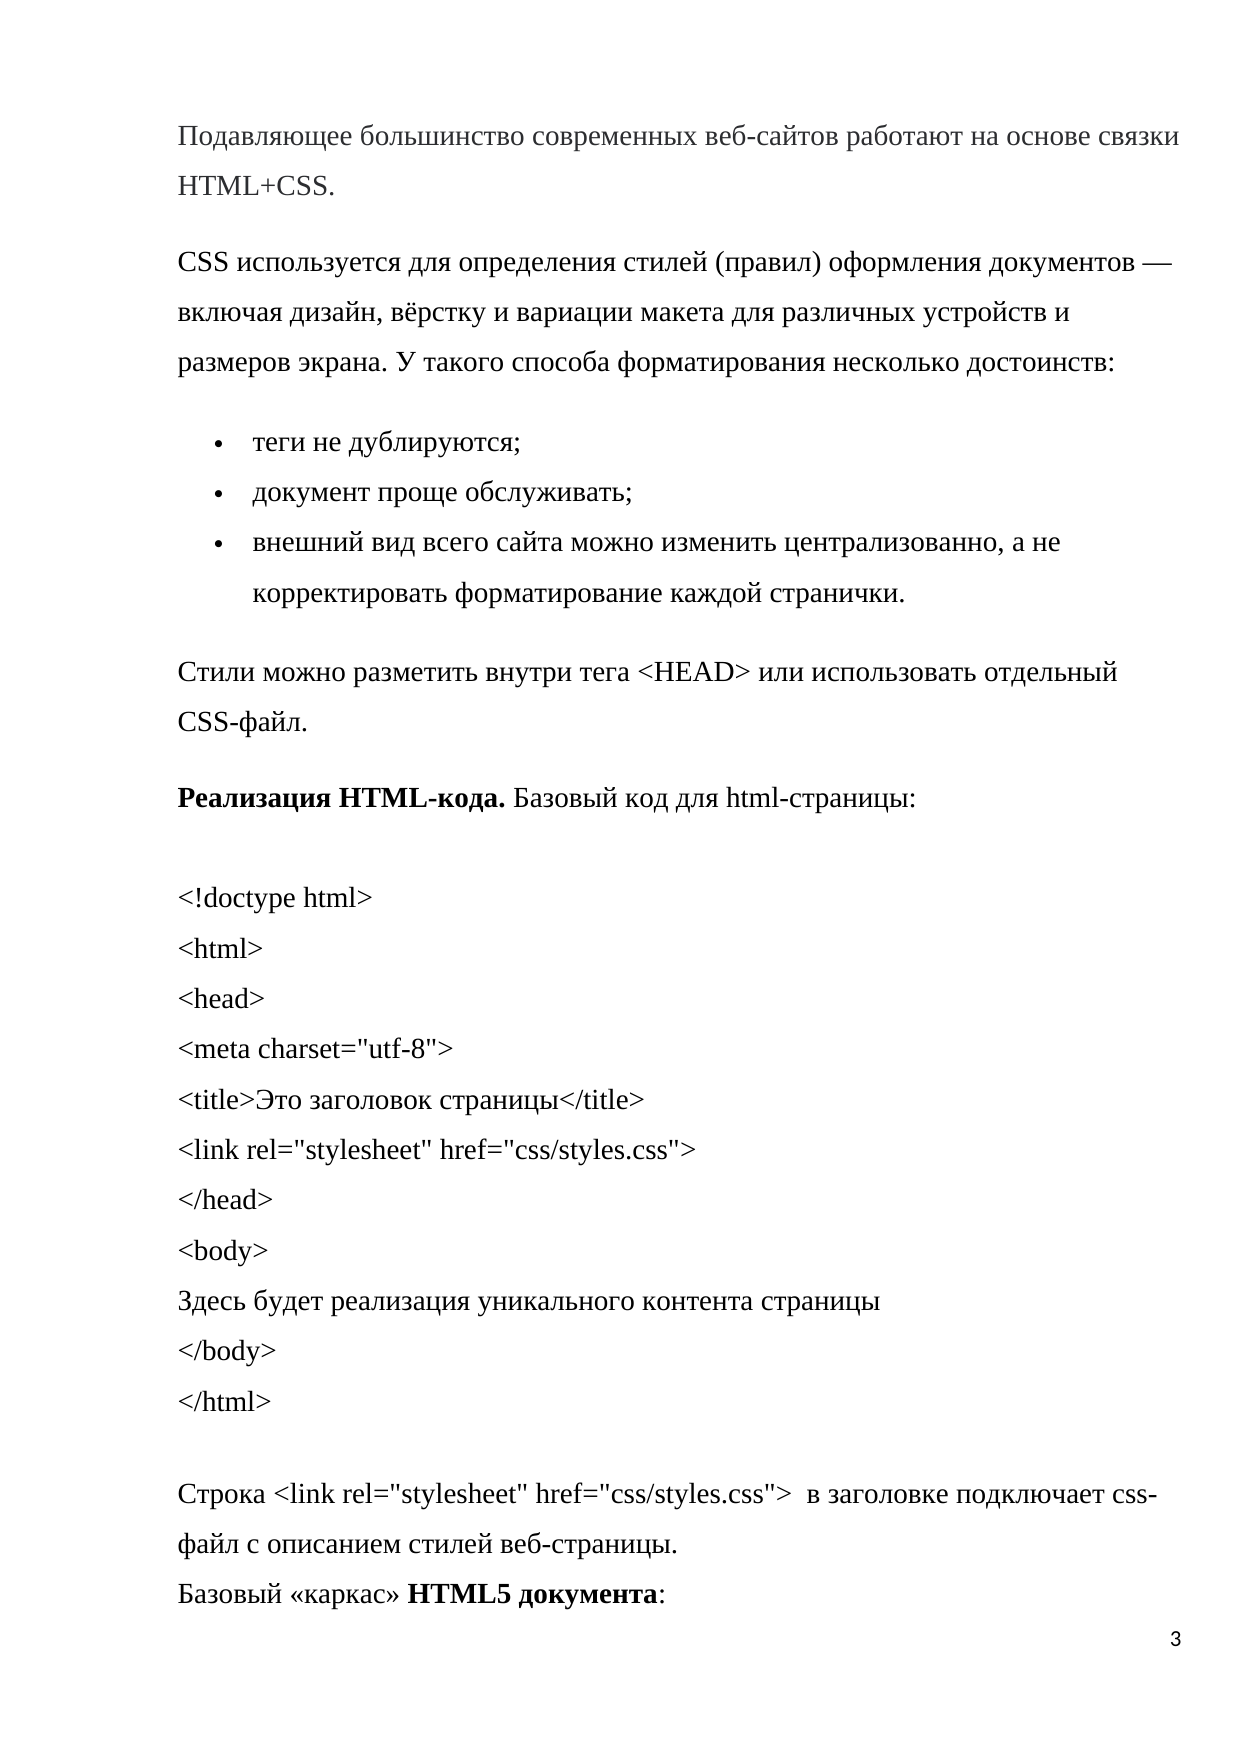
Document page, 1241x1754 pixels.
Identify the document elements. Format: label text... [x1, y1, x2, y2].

text CSS используется для определения стилей (правил) оформления документов — включая дизайн, вёрстку и вариации макета для различных устройств и размеров экрана. У такого способа форматирования несколько достоинств: [177, 244, 1181, 378]
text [177, 118, 1181, 202]
list внешний вид всего сайта можно изменить централизованно, а не корректировать форматирование каждой странички. [215, 524, 1181, 608]
text </html> [177, 1384, 1181, 1417]
list теги не дублируются; [215, 424, 1181, 457]
text Стили можно разметить внутри тега <HEAD> или использовать отдельный CSS-файл. [177, 654, 1181, 738]
text <html> [177, 931, 1181, 964]
text </head> [177, 1182, 1181, 1216]
text <title>Это заголовок страницы</title> [177, 1082, 1181, 1115]
text Здесь будет реализация уникального контента страницы [177, 1283, 1181, 1317]
text <link rel="stylesheet" href="css/styles.css"> [177, 1132, 1181, 1166]
text Реализация HTML-кода. Базовый код для html-страницы: [177, 780, 1181, 813]
text <meta charset="utf-8"> [177, 1031, 1181, 1065]
list документ проще обслуживать; [215, 474, 1181, 508]
text Базовый «каркас» HTML5 документа: [177, 1577, 1181, 1610]
text <body> [177, 1233, 1181, 1266]
text Строка <link rel="stylesheet" href="css/styles.css"> в заголовке подключает css-файл с описанием стилей веб-страницы. [177, 1476, 1181, 1560]
text <head> [177, 981, 1181, 1015]
text </body> [177, 1333, 1181, 1367]
text <!doctype html> [177, 881, 1181, 914]
